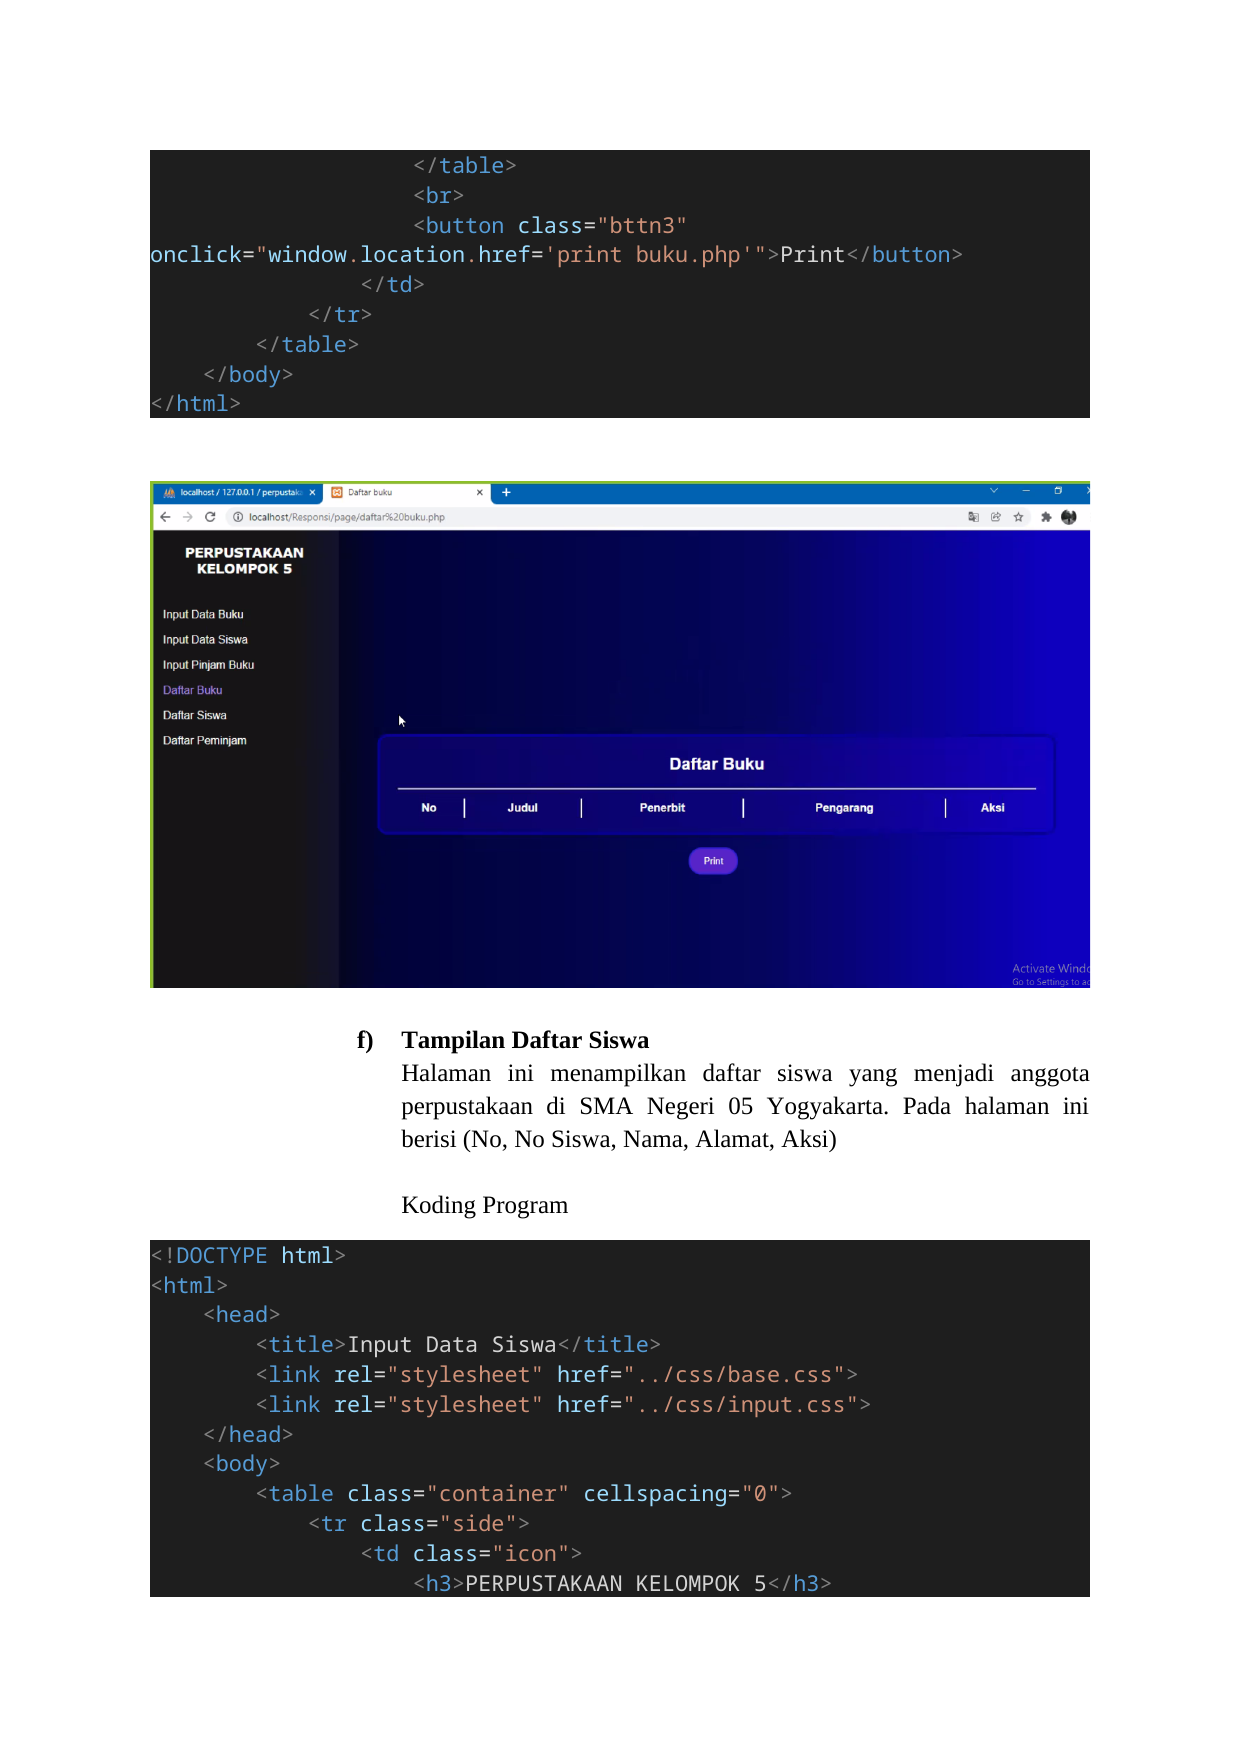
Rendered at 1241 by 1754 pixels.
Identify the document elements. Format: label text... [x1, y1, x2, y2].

text <!DOCTYPE html> [150, 1240, 1090, 1270]
text <body> [150, 1448, 1090, 1478]
text <h3>PERPUSTAKAAN KELOMPOK 5</h3> [150, 1568, 1090, 1597]
text <br> [150, 180, 1090, 209]
list Koding Program [401, 1190, 1090, 1219]
text </body> [150, 358, 1090, 388]
text <title>Input Data Siswa</title> [150, 1329, 1090, 1359]
text <link rel="stylesheet" href="../css/input.css"> [150, 1389, 1090, 1419]
text </table> [150, 150, 1090, 180]
list Halaman ini menampilkan daftar siswa yang menjadi anggota perpustakaan di SMA Negeri 05 Yogyakarta. Pada halaman ini berisi (No, No Siswa, Nama, Alamat, Aksi) [401, 1058, 1090, 1153]
text <html> [150, 1270, 1090, 1299]
text <tr class="side"> [150, 1508, 1090, 1538]
text <head> [150, 1299, 1090, 1329]
picture [150, 481, 1091, 988]
text </tr> [150, 299, 1090, 329]
text </td> [150, 269, 1090, 299]
text </head> [150, 1419, 1090, 1448]
text <link rel="stylesheet" href="../css/base.css"> [150, 1359, 1090, 1389]
text </html> [150, 388, 1090, 418]
text <td class="icon"> [150, 1538, 1090, 1568]
text <button class="bttn3" onclick="window.location.href='print buku.php'">Print</button> [150, 209, 1090, 269]
text <table class="container" cellspacing="0"> [150, 1478, 1090, 1508]
list Tampilan Daftar Siswa [357, 1025, 1090, 1054]
text </table> [150, 329, 1090, 358]
